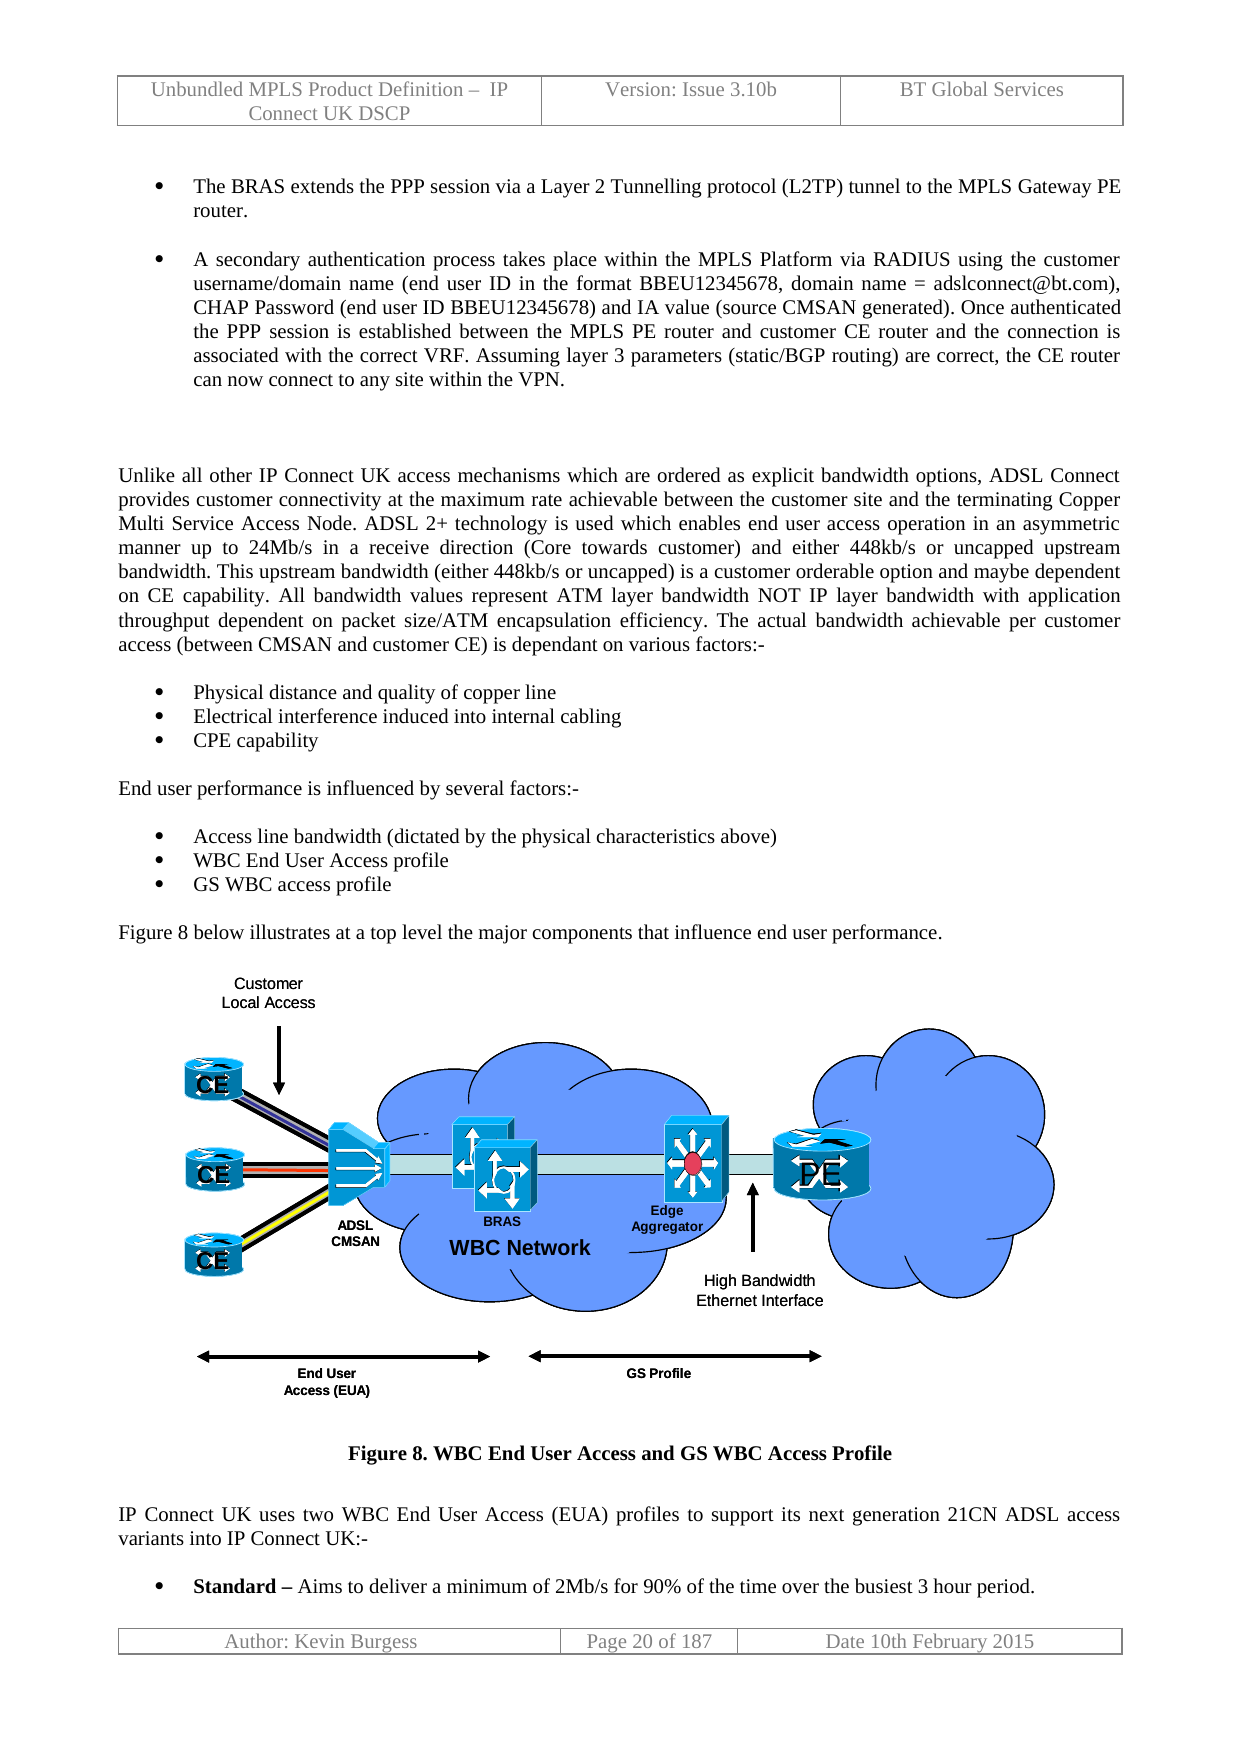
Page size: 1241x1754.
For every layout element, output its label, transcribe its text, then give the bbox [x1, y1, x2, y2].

list Access line bandwidth (dictated by the physical characteristics above) [156, 824, 1122, 848]
list A secondary authentication process takes place within the MPLS Platform via RADIUS using the customer username/domain name (end user ID in the format BBEU12345678, domain name = adslconnect@bt.com), CHAP Password (end user ID BBEU12345678) and IA value (source CMSAN generated). Once authenticated the PPP session is established between the MPLS PE router and customer CE router and the connection is associated with the correct VRF. Assuming layer 3 parameters (static/BGP routing) are correct, the CE router can now connect to any site within the VPN. [156, 247, 1122, 391]
list WBC End User Access profile [156, 848, 1122, 872]
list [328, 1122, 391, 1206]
text End user performance is influenced by several factors:- [118, 776, 1122, 800]
text Figure 8 below illustrates at a top level the major components that influence end user performance. [118, 920, 1122, 944]
list Standard – Aims to deliver a minimum of 2Mb/s for 90% of the time over the busiest 3 hour period. [156, 1574, 1122, 1598]
list The BRAS extends the PPP session via a Layer 2 Tunnelling protocol (L2TP) tunnel to the MPLS Gateway PE router. [156, 174, 1122, 222]
text Unlike all other IP Connect UK access mechanisms which are ordered as explicit bandwidth options, ADSL Connect provides customer connectivity at the maximum rate achievable between the customer site and the terminating Copper Multi Service Access Node. ADSL 2+ technology is used which enables end user access operation in an asymmetric manner up to 24Mb/s in a receive direction (Core towards customer) and either 448kb/s or uncapped upstream bandwidth. This upstream bandwidth (either 448kb/s or uncapped) is a customer orderable option and maybe dependent on CE capability. All bandwidth values represent ATM layer bandwidth NOT IP layer bandwidth with application throughput dependent on packet size/ATM encapsulation efficiency. The actual bandwidth achievable per customer access (between CMSAN and customer CE) is dependant on various factors:- [118, 463, 1122, 656]
list GS WBC access profile [156, 872, 1122, 896]
list Electrical interference induced into internal cabling [156, 704, 1122, 728]
list CPE capability [156, 728, 1122, 752]
list Physical distance and quality of copper line [156, 680, 1122, 704]
text IP Connect UK uses two WBC End User Access (EUA) profiles to support its next generation 21CN ADSL access variants into IP Connect UK:- [118, 1502, 1122, 1550]
text Figure 8. WBC End User Access and GS WBC Access Profile [118, 1441, 1122, 1465]
